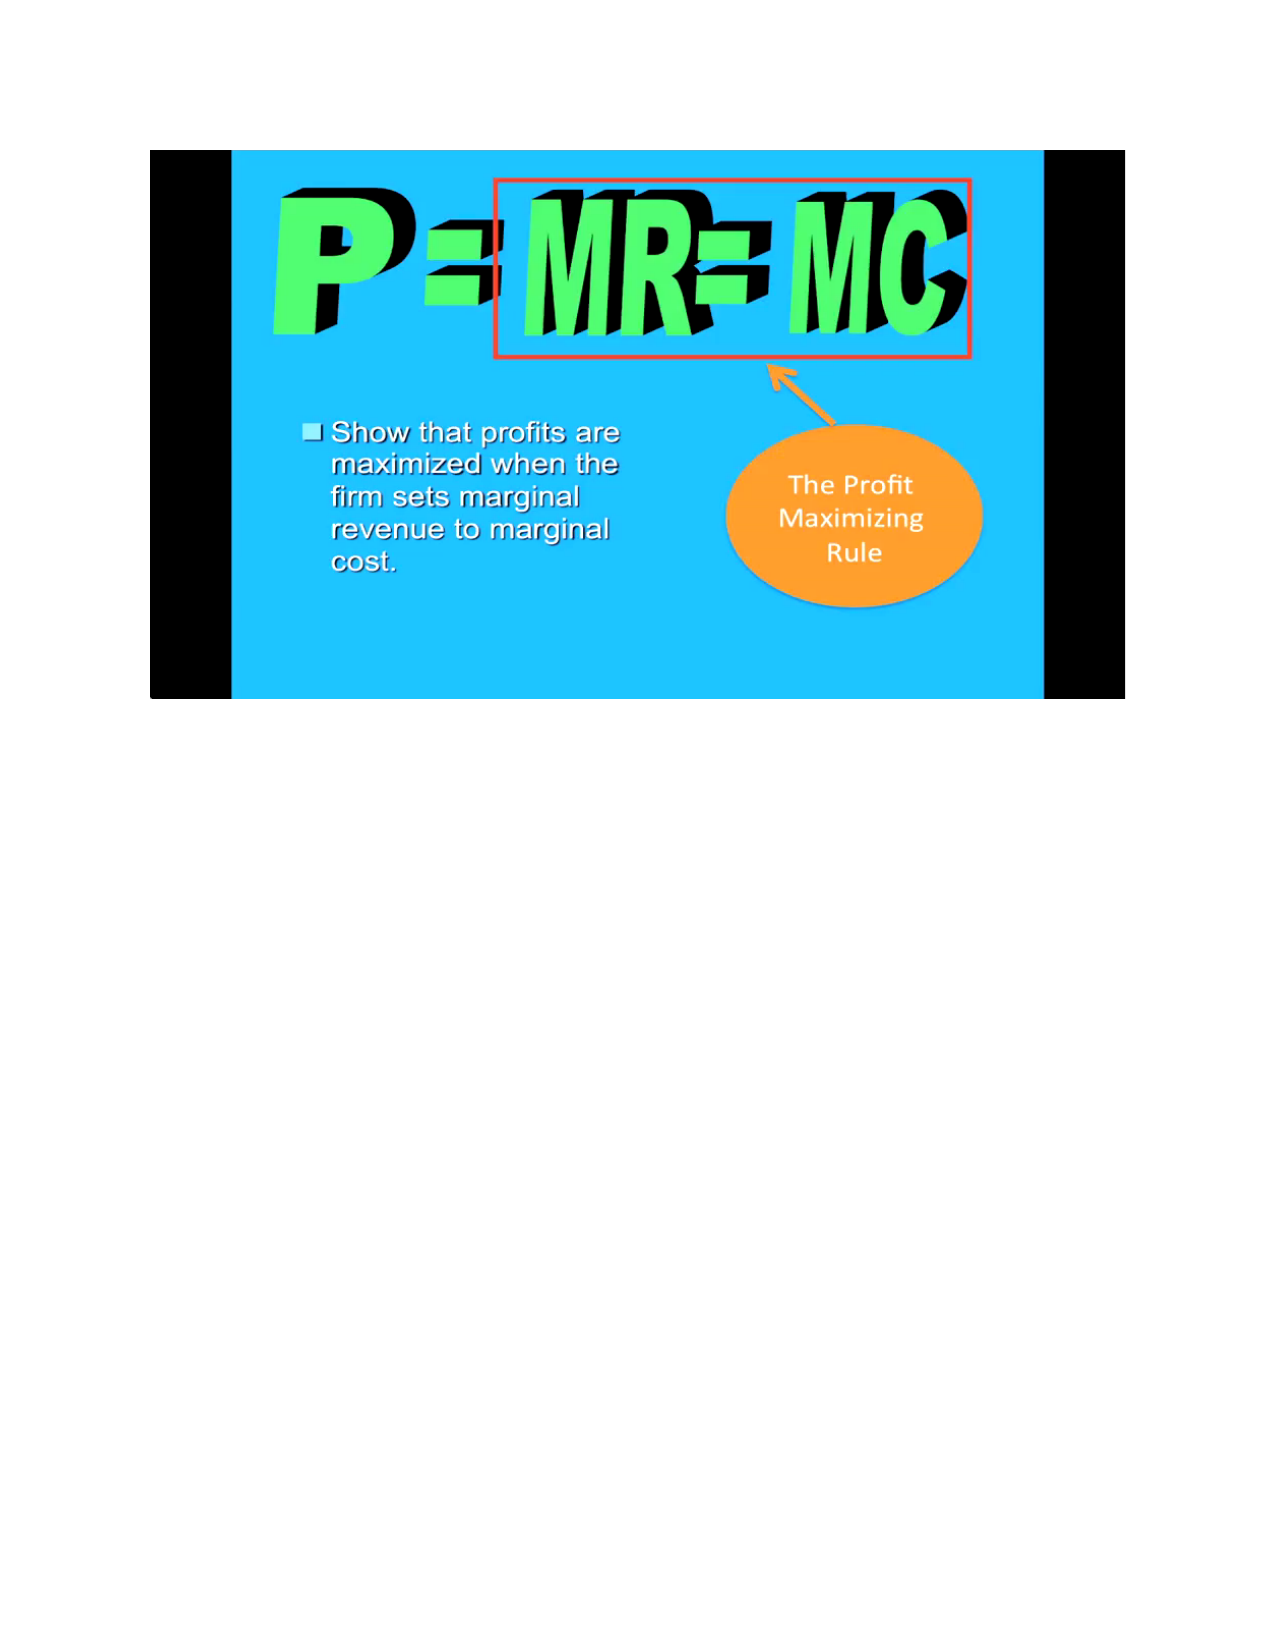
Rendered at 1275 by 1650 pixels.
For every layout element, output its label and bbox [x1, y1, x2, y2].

picture [150, 150, 1125, 699]
